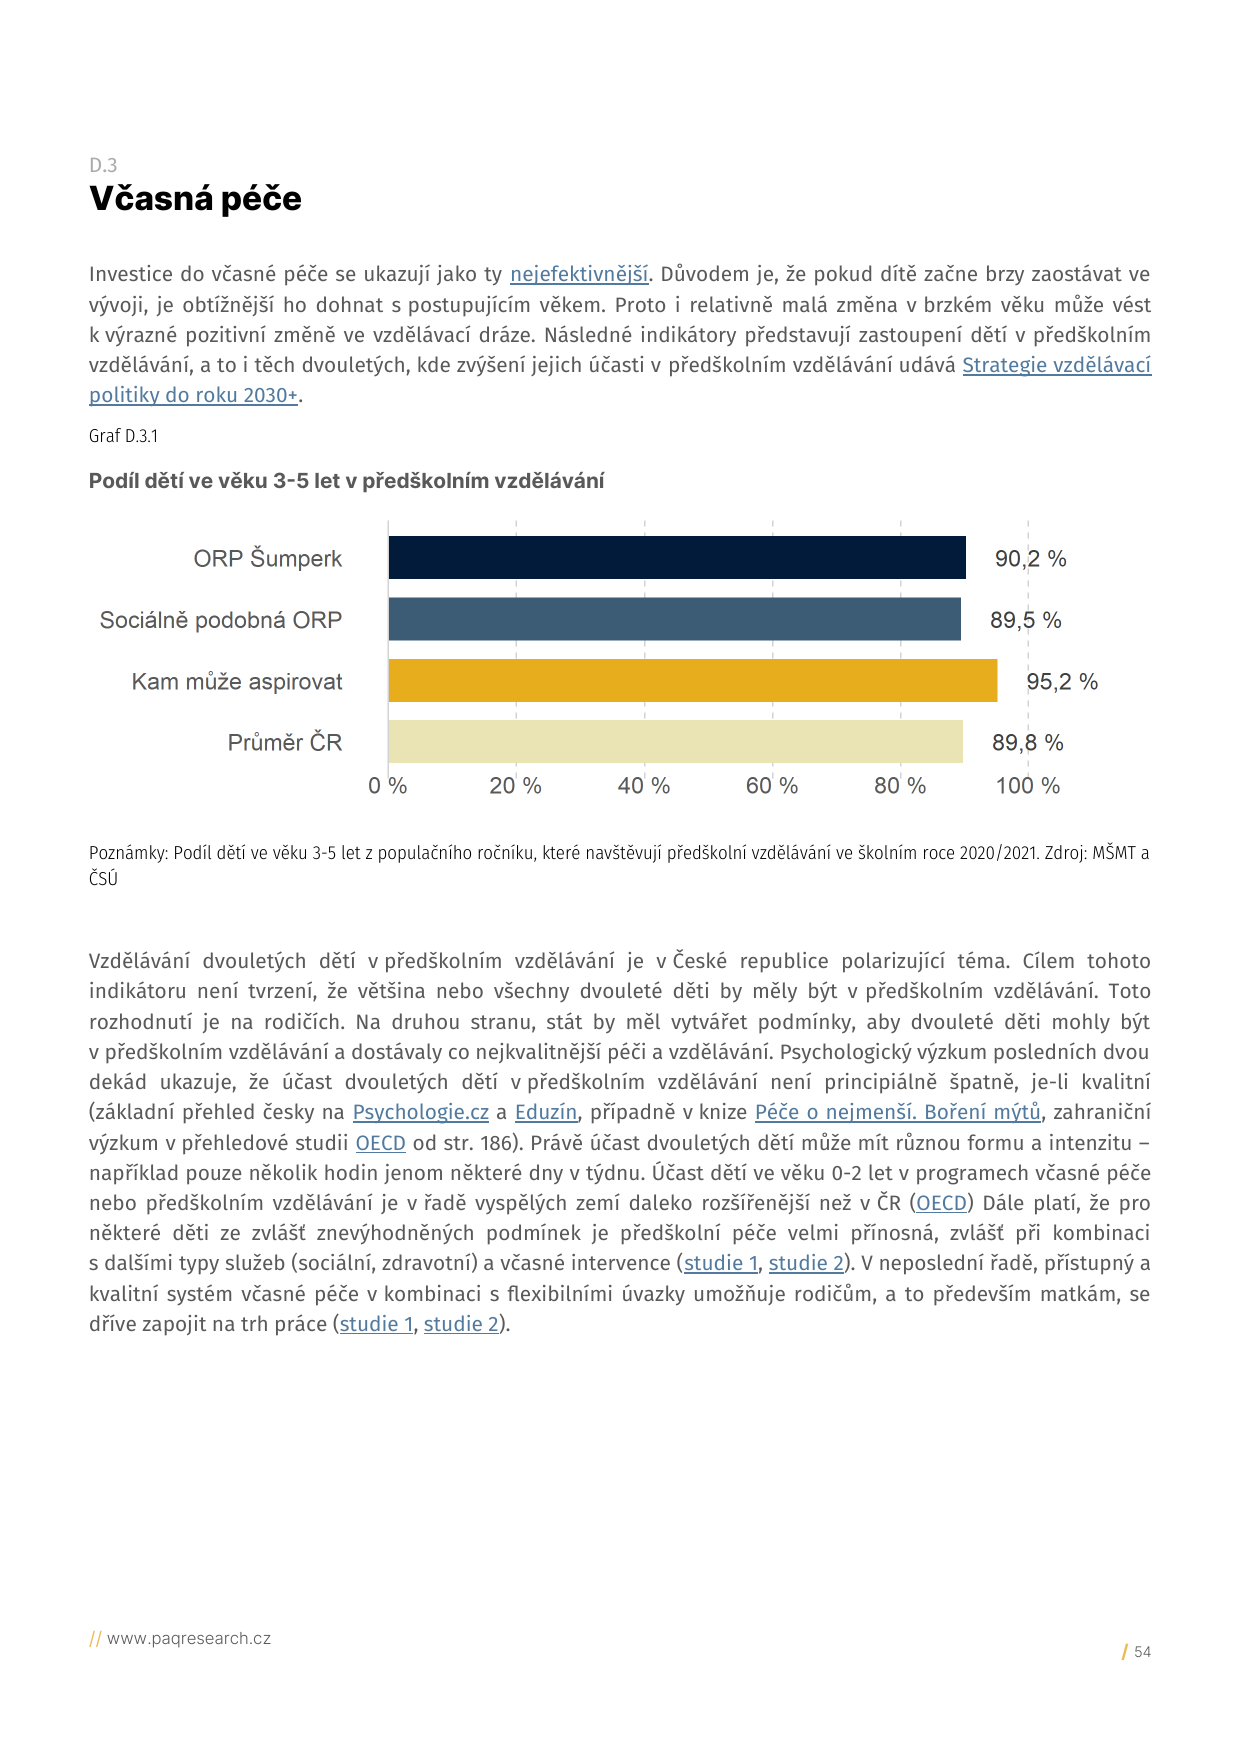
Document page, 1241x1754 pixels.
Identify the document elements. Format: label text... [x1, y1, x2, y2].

subtitle Včasná péče [89, 178, 1152, 218]
text Graf D.3.1 [89, 425, 1152, 447]
picture [88, 493, 1139, 825]
text Podíl dětí ve věku 3-5 let v předškolním vzdělávání [89, 463, 1152, 493]
text Investice do včasné péče se ukazují jako ty nejefektivnější. Důvodem je, že pokud dítě začne brzy zaostávat ve vývoji, je obtížnější ho dohnat s postupujícím věkem. Proto i relativně malá změna v brzkém věku může vést k výrazné pozitivní změně ve vzdělávací dráze. Následné indikátory představují zastoupení dětí v předškolním vzdělávání, a to i těch dvouletých, kde zvýšení jejich účasti v předškolním vzdělávání udává Strategie vzdělávací politiky do roku 2030+. [89, 257, 1152, 408]
text Poznámky: Podíl dětí ve věku 3-5 let z populačního ročníku, které navštěvují předškolní vzdělávání ve školním roce 2020/2021. Zdroj: MŠMT a ČSÚ [89, 842, 1152, 890]
text D.3 [89, 148, 1152, 178]
text Vzdělávání dvouletých dětí v předškolním vzdělávání je v České republice polarizující téma. Cílem tohoto indikátoru není tvrzení, že většina nebo všechny dvouleté děti by měly být v předškolním vzdělávání. Toto rozhodnutí je na rodičích. Na druhou stranu, stát by měl vytvářet podmínky, aby dvouleté děti mohly být v předškolním vzdělávání a dostávaly co nejkvalitnější péči a vzdělávání. Psychologický výzkum posledních dvou dekád ukazuje, že účast dvouletých dětí v předškolním vzdělávání není principiálně špatně, je-li kvalitní (základní přehled česky na Psychologie.cz a Eduzín, případně v knize Péče o nejmenší. Boření mýtů, zahraniční výzkum v přehledové studii OECD od str. 186). Právě účast dvouletých dětí může mít různou formu a intenzitu – například pouze několik hodin jenom některé dny v týdnu. Účast dětí ve věku 0-2 let v programech včasné péče nebo předškolním vzdělávání je v řadě vyspělých zemí daleko rozšířenější než v ČR (OECD) Dále platí, že pro některé děti ze zvlášť znevýhodněných podmínek je předškolní péče velmi přínosná, zvlášť při kombinaci s dalšími typy služeb (sociální, zdravotní) a včasné intervence (studie 1, studie 2). V neposlední řadě, přístupný a kvalitní systém včasné péče v kombinaci s flexibilními úvazky umožňuje rodičům, a to především matkám, se dříve zapojit na trh práce (studie 1, studie 2). [89, 944, 1152, 1337]
